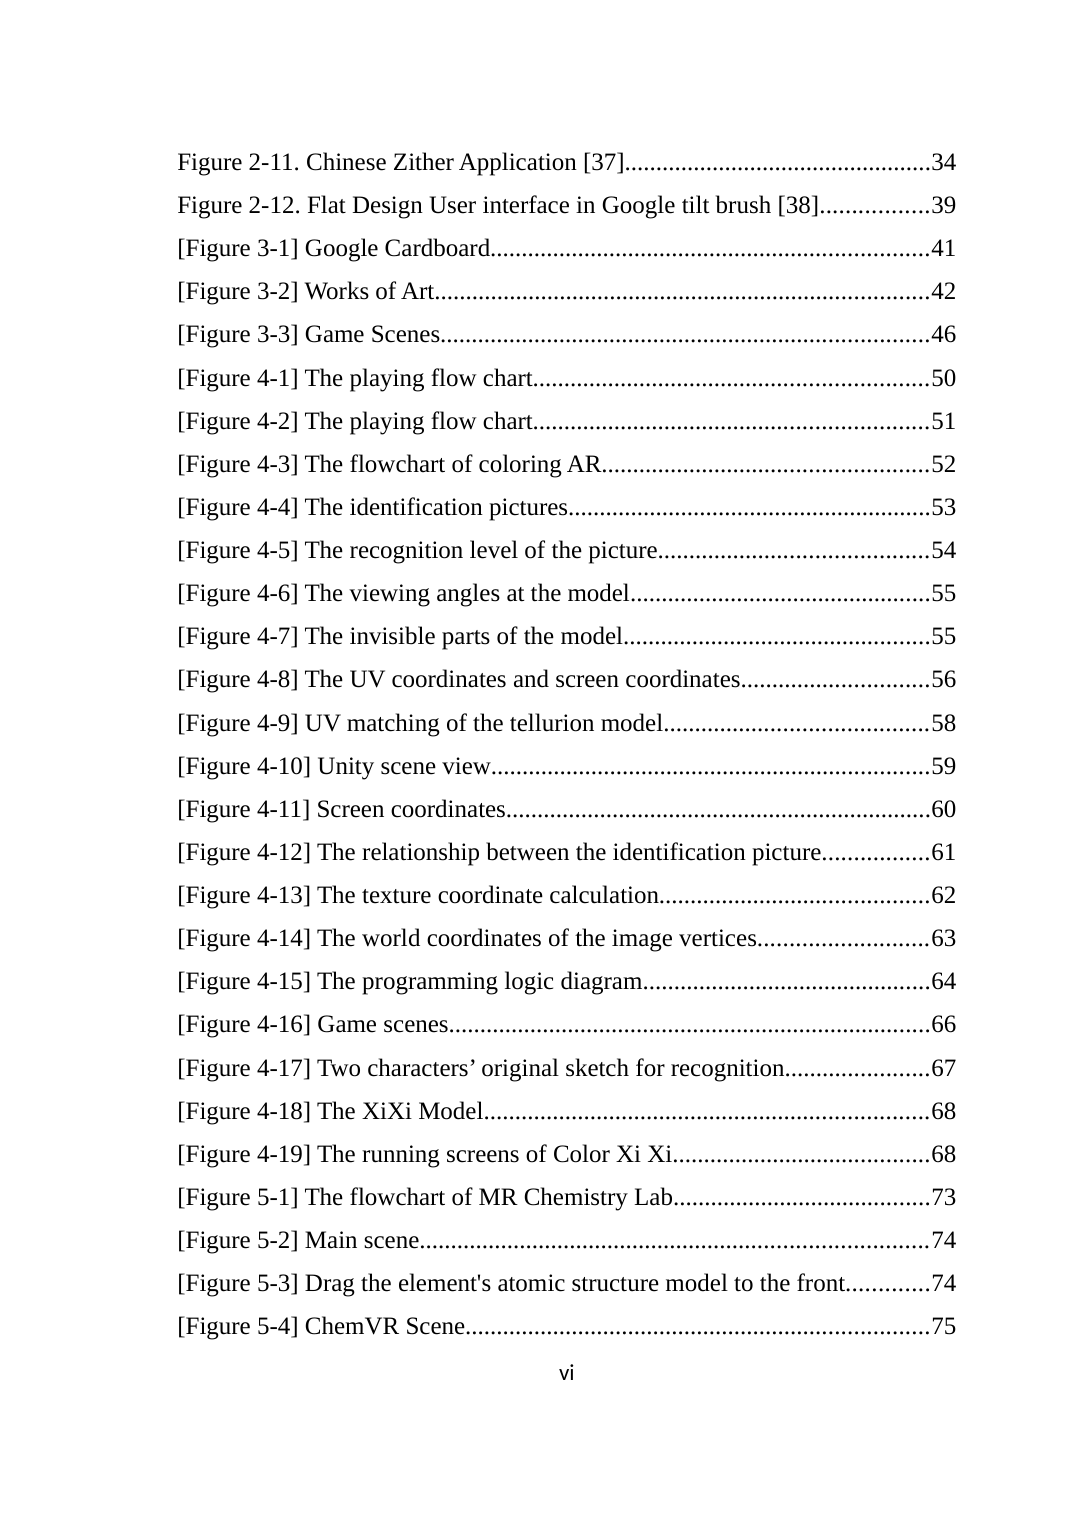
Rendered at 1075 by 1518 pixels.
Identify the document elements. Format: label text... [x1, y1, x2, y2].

text [Figure 4-16] Game scenes 66 [177, 1009, 956, 1038]
text [Figure 3-3] Game Scenes 46 [177, 319, 956, 348]
text [Figure 4-6] The viewing angles at the model 55 [177, 578, 956, 607]
text [Figure 4-11] Screen coordinates 60 [177, 794, 956, 823]
text [Figure 4-9] UV matching of the tellurion model 58 [177, 708, 956, 736]
text [Figure 4-13] The texture coordinate calculation 62 [177, 880, 956, 909]
text [Figure 5-3] Drag the element's atomic structure model to the front 74 [177, 1268, 956, 1297]
text [Figure 3-2] Works of Art 42 [177, 276, 956, 305]
text [Figure 4-8] The UV coordinates and screen coordinates 56 [177, 664, 956, 693]
text Figure 2-11. Chinese Zither Application [37] 34 [177, 147, 956, 176]
text [Figure 4-14] The world coordinates of the image vertices 63 [177, 923, 956, 952]
text [Figure 4-7] The invisible parts of the model 55 [177, 621, 956, 650]
text [Figure 5-4] ChemVR Scene 75 [177, 1311, 956, 1340]
text [Figure 4-15] The programming logic diagram 64 [177, 966, 956, 995]
text [Figure 3-1] Google Cardboard 41 [177, 233, 956, 262]
text [Figure 4-1] The playing flow chart 50 [177, 363, 956, 391]
text [Figure 4-18] The XiXi Model 68 [177, 1096, 956, 1124]
text [Figure 5-1] The flowchart of MR Chemistry Lab 73 [177, 1182, 956, 1211]
text [Figure 4-10] Unity scene view 59 [177, 751, 956, 779]
text [Figure 4-4] The identification pictures 53 [177, 492, 956, 521]
text Figure 2-12. Flat Design User interface in Google tilt brush [38] 39 [177, 190, 956, 219]
text [Figure 4-2] The playing flow chart 51 [177, 406, 956, 434]
text [Figure 4-5] The recognition level of the picture 54 [177, 535, 956, 564]
text [Figure 4-12] The relationship between the identification picture 61 [177, 837, 956, 866]
text [Figure 4-19] The running screens of Color Xi Xi 68 [177, 1139, 956, 1168]
text [Figure 4-17] Two characters’ original sketch for recognition 67 [177, 1053, 956, 1081]
text [Figure 4-3] The flowchart of coloring AR 52 [177, 449, 956, 478]
text [Figure 5-2] Main scene 74 [177, 1225, 956, 1254]
